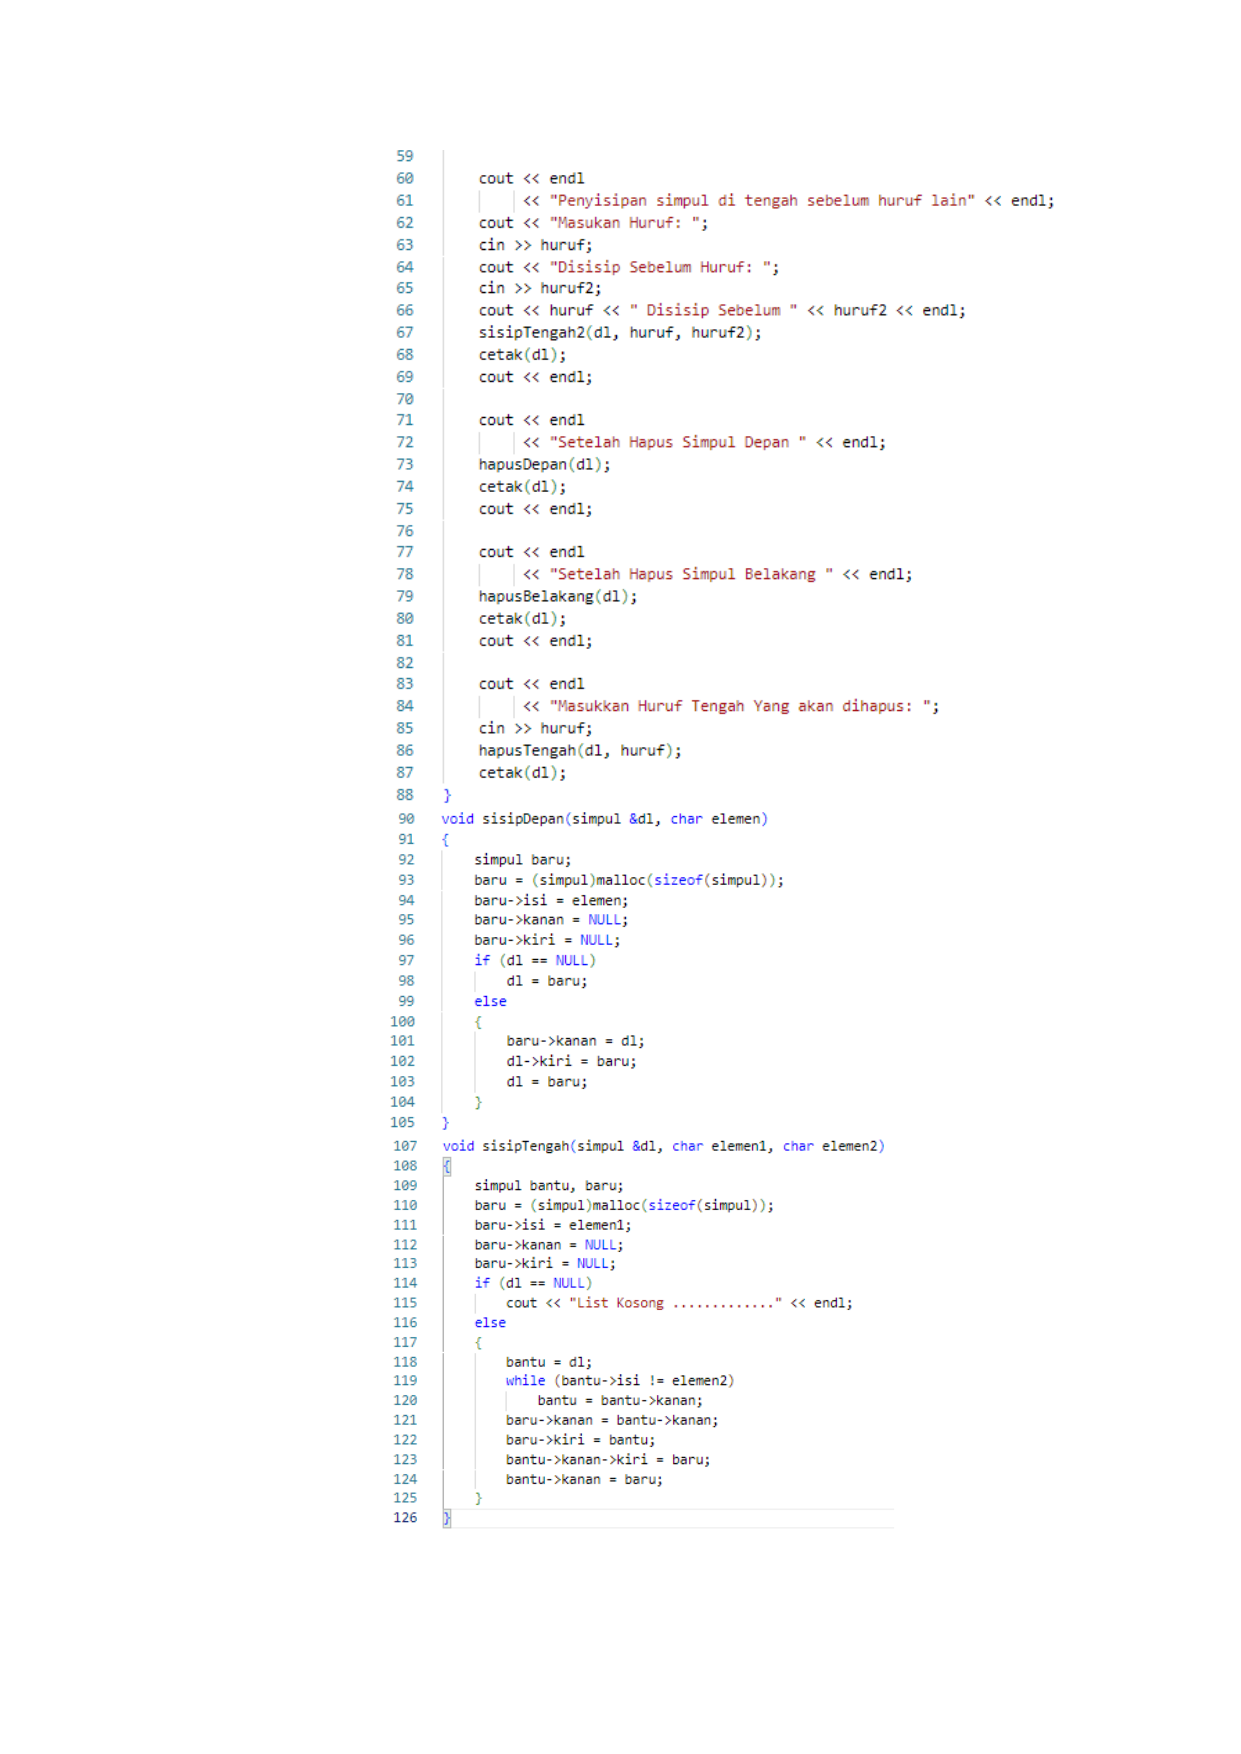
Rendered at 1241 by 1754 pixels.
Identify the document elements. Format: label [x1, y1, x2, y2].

picture [375, 150, 1062, 810]
picture [375, 811, 792, 1135]
picture [375, 1137, 895, 1531]
